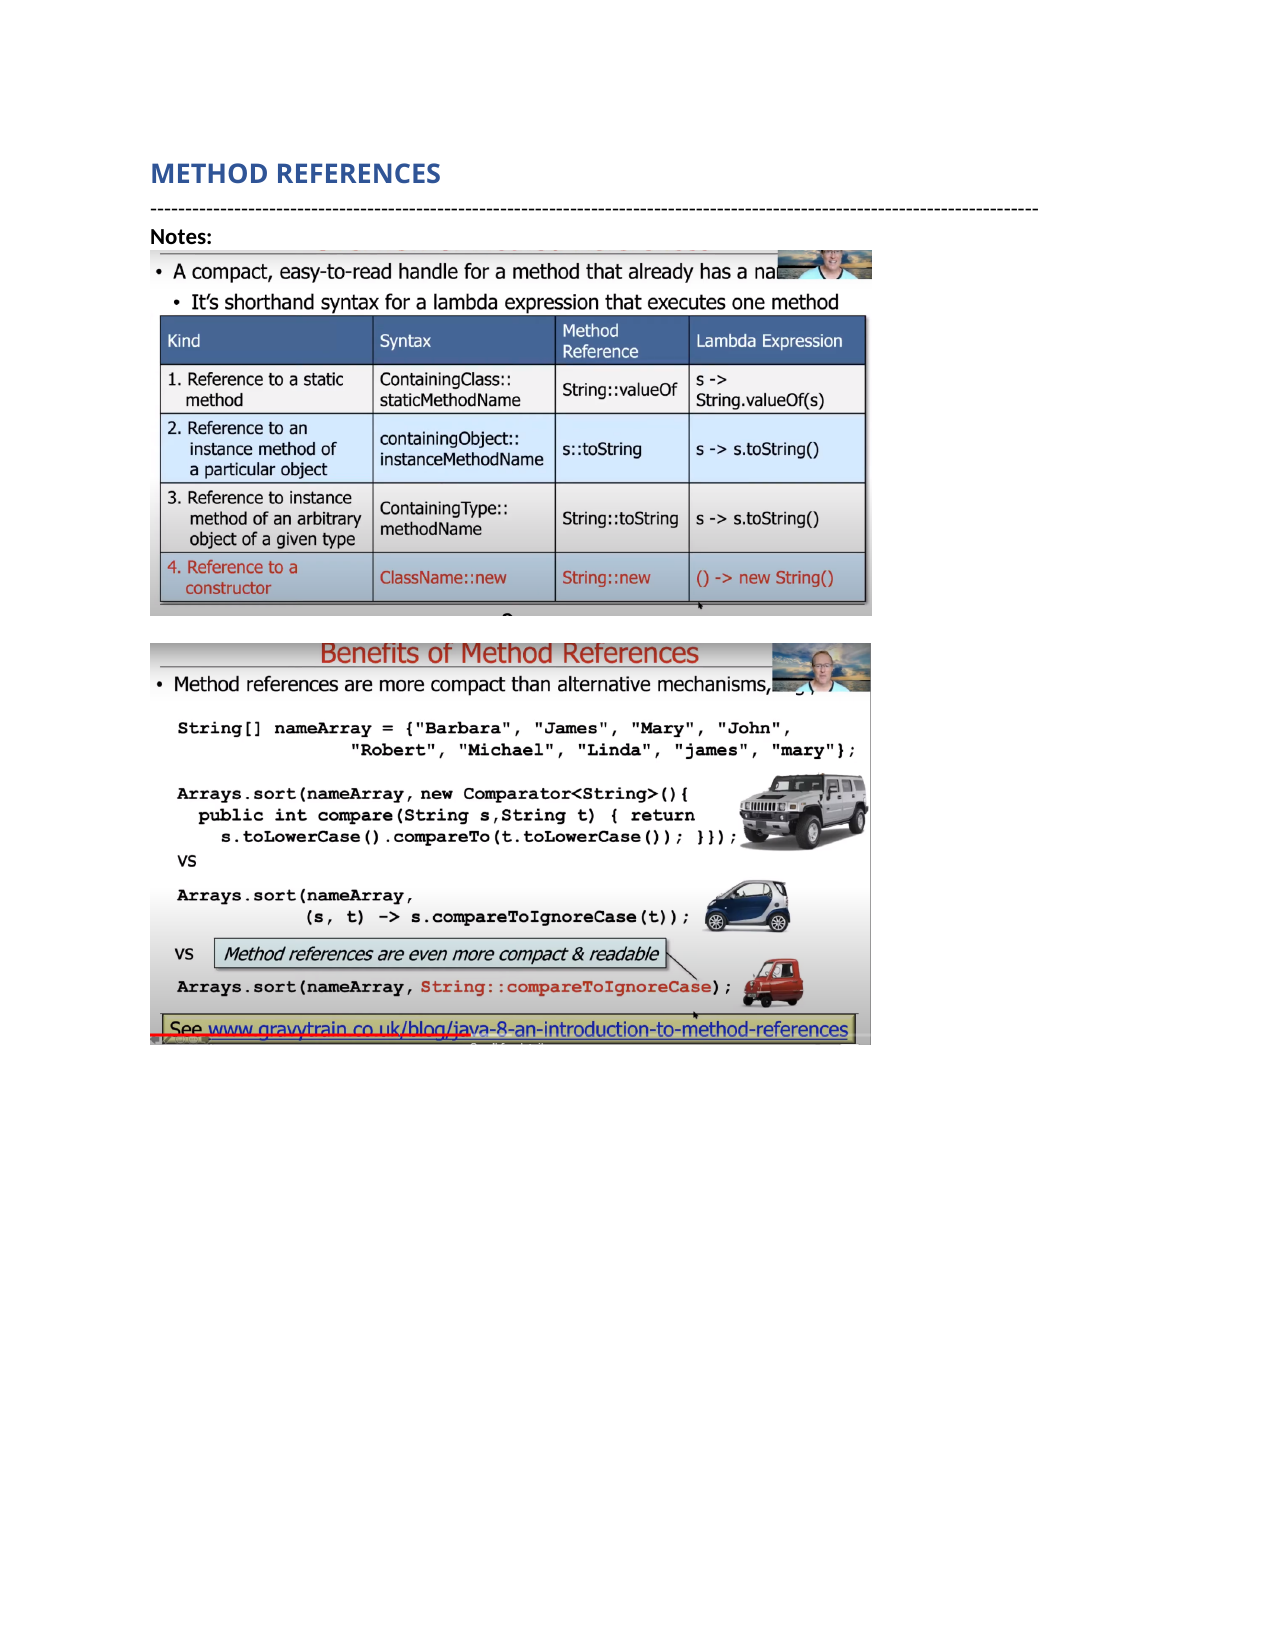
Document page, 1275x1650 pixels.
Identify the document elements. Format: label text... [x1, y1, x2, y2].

subtitle METHOD REFERENCES [150, 154, 1125, 191]
picture [150, 250, 872, 616]
text ------------------------------------------------------------------------------------------------------------------------------- [150, 194, 1125, 222]
text Notes: [150, 222, 1125, 250]
picture [150, 643, 871, 1045]
